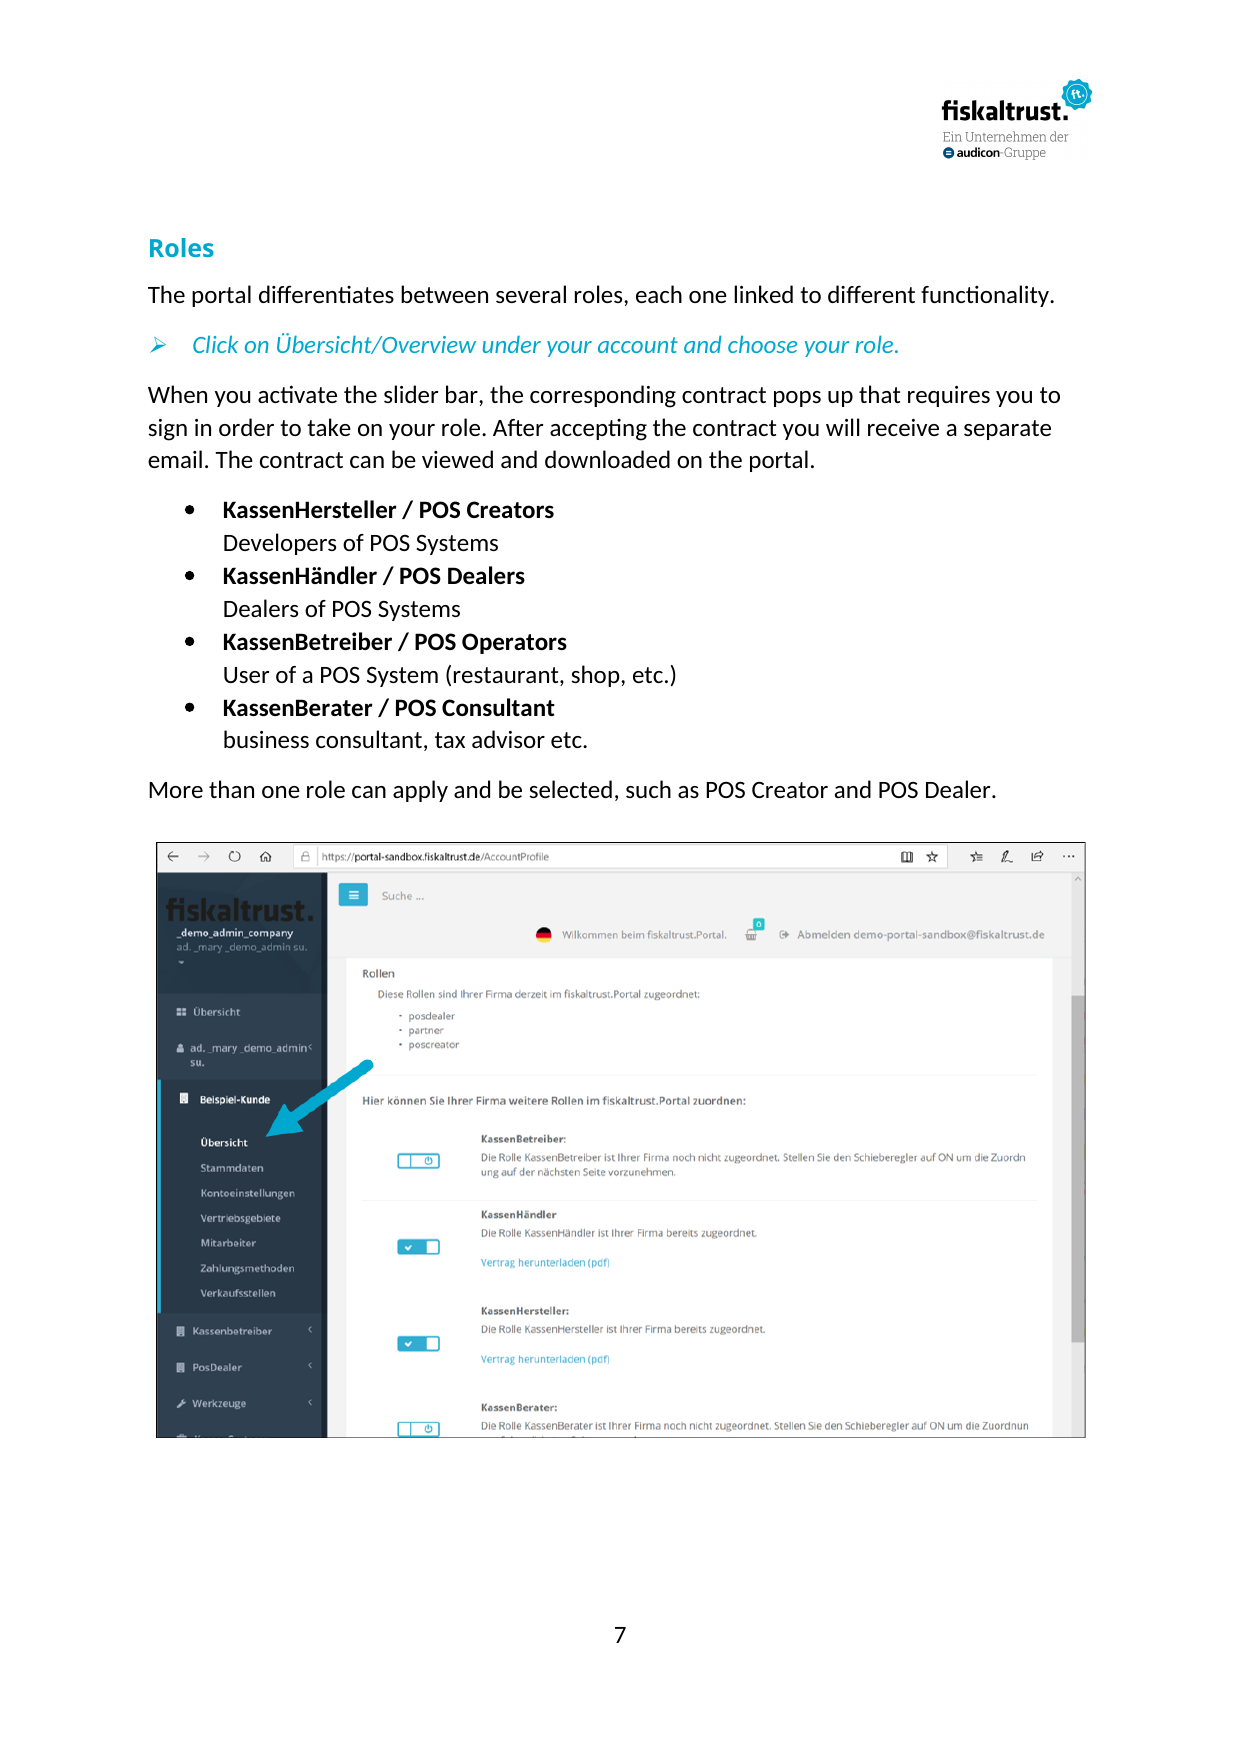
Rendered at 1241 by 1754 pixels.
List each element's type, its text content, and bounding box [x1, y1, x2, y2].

list KassenHersteller / POS Creators [185, 494, 1093, 525]
picture [154, 337, 164, 345]
picture [147, 823, 1093, 1445]
list KassenBetreiber / POS Operators [185, 626, 1093, 656]
text The portal differentiates between several roles, each one linked to different functionality. [148, 280, 1093, 310]
subtitle Roles [148, 230, 1093, 264]
list KassenBerater / POS Consultant [185, 692, 1093, 722]
list Click on Übersicht/Overview under your account and choose your role. [148, 329, 1093, 360]
text More than one role can apply and be selected, such as POS Creator and POS Dealer. [148, 774, 1093, 805]
list User of a POS System (restaurant, shop, etc.) [223, 659, 1093, 689]
text When you activate the slider bar, the corresponding contract pops up that requires you to sign in order to take on your role. After accepting the contract you will receive a separate email. The contract can be viewed and downloaded on the portal. [148, 379, 1093, 475]
list KassenHändler / POS Dealers [185, 560, 1093, 591]
picture [940, 73, 1093, 163]
list Dealers of POS Systems [223, 593, 1093, 623]
list business consultant, tax advisor etc. [223, 725, 1093, 755]
list Developers of POS Systems [223, 527, 1093, 558]
